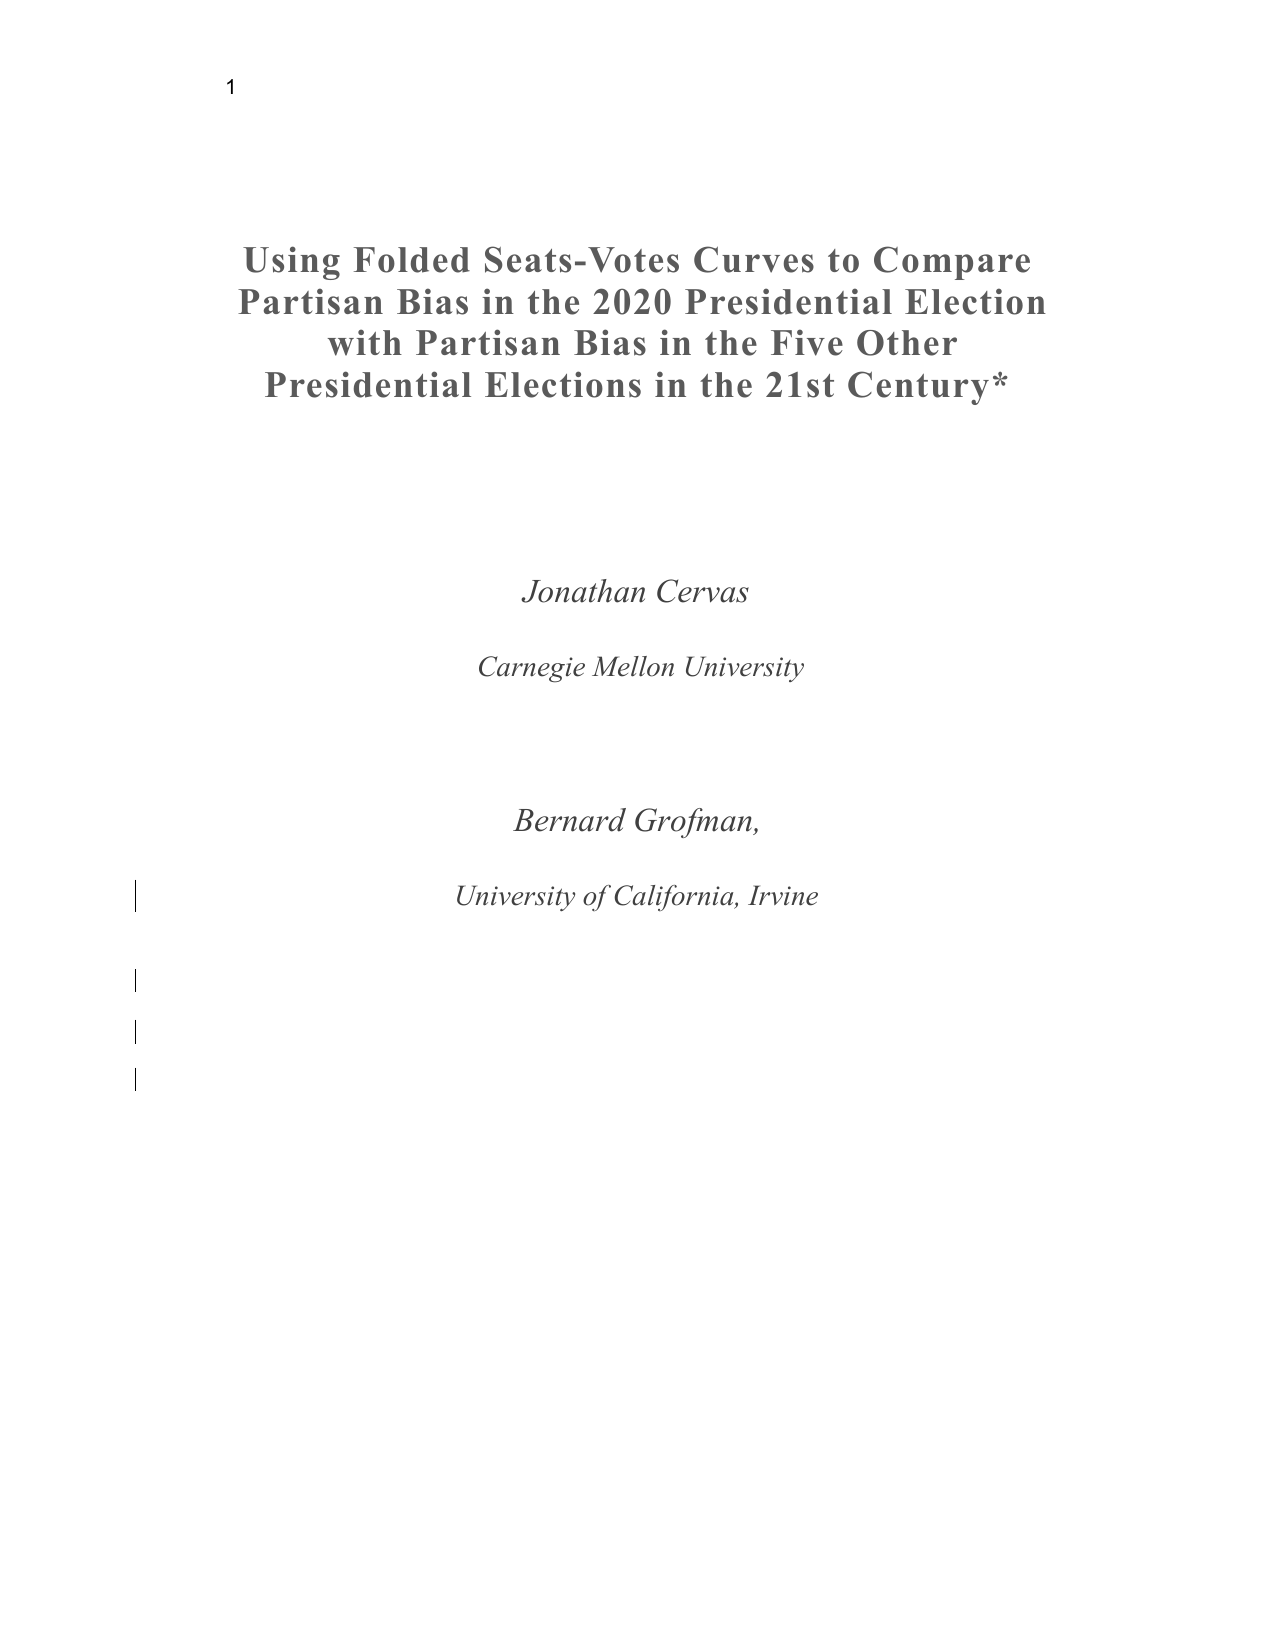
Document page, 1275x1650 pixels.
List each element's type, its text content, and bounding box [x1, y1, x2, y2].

subtitle Carnegie Mellon University [150, 650, 1125, 683]
subtitle Bernard Grofman, [150, 802, 1125, 838]
subtitle Jonathan Cervas [150, 572, 1125, 609]
title with Partisan Bias in the Five Other [150, 322, 1125, 364]
subtitle University of California, Irvine [150, 879, 1125, 912]
title Presidential Elections in the 21st Century* [150, 364, 1125, 406]
title Using Folded Seats-Votes Curves to Compare [150, 239, 1125, 281]
title Partisan Bias in the 2020 Presidential Election [150, 281, 1125, 322]
